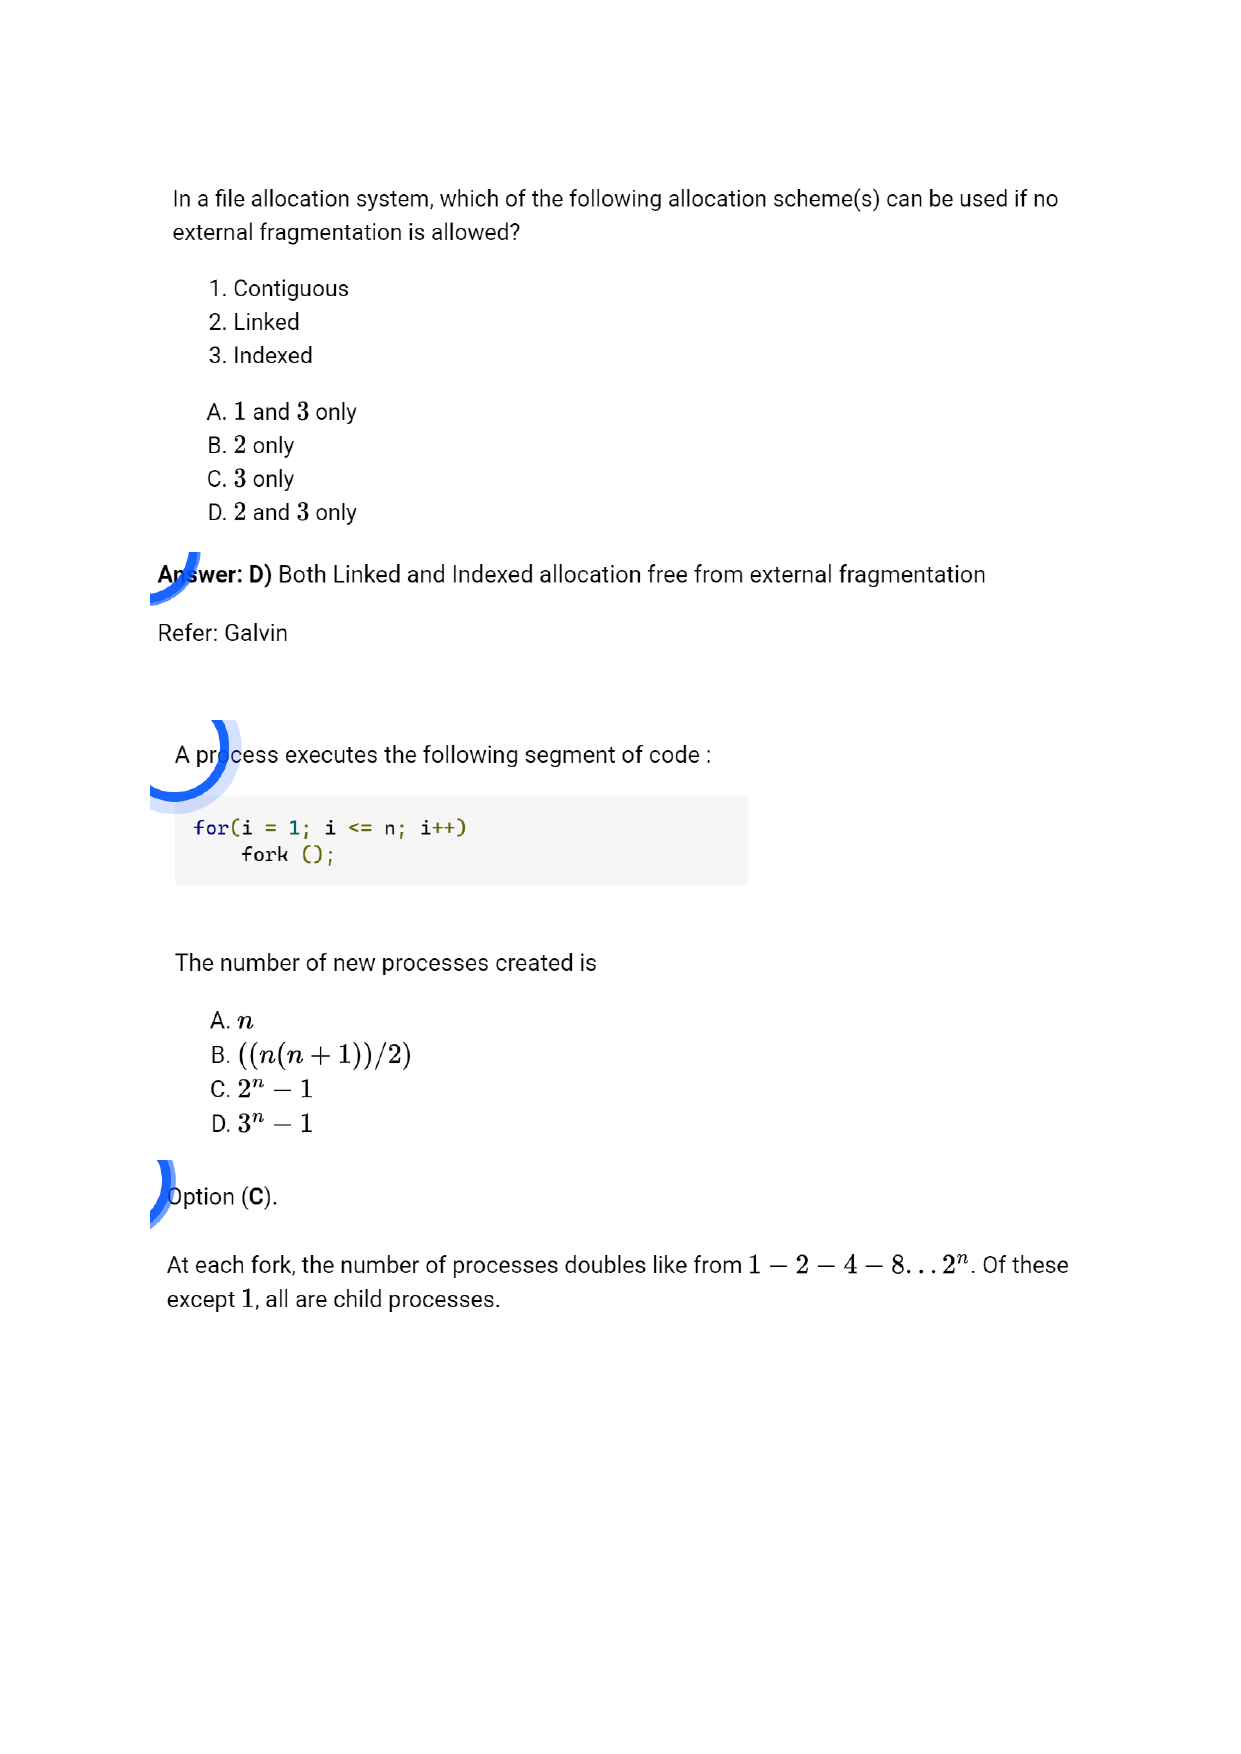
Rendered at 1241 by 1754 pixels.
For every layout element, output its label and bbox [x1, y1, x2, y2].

picture [150, 552, 1023, 655]
picture [150, 720, 748, 1158]
picture [150, 150, 1091, 551]
picture [150, 1160, 1091, 1338]
